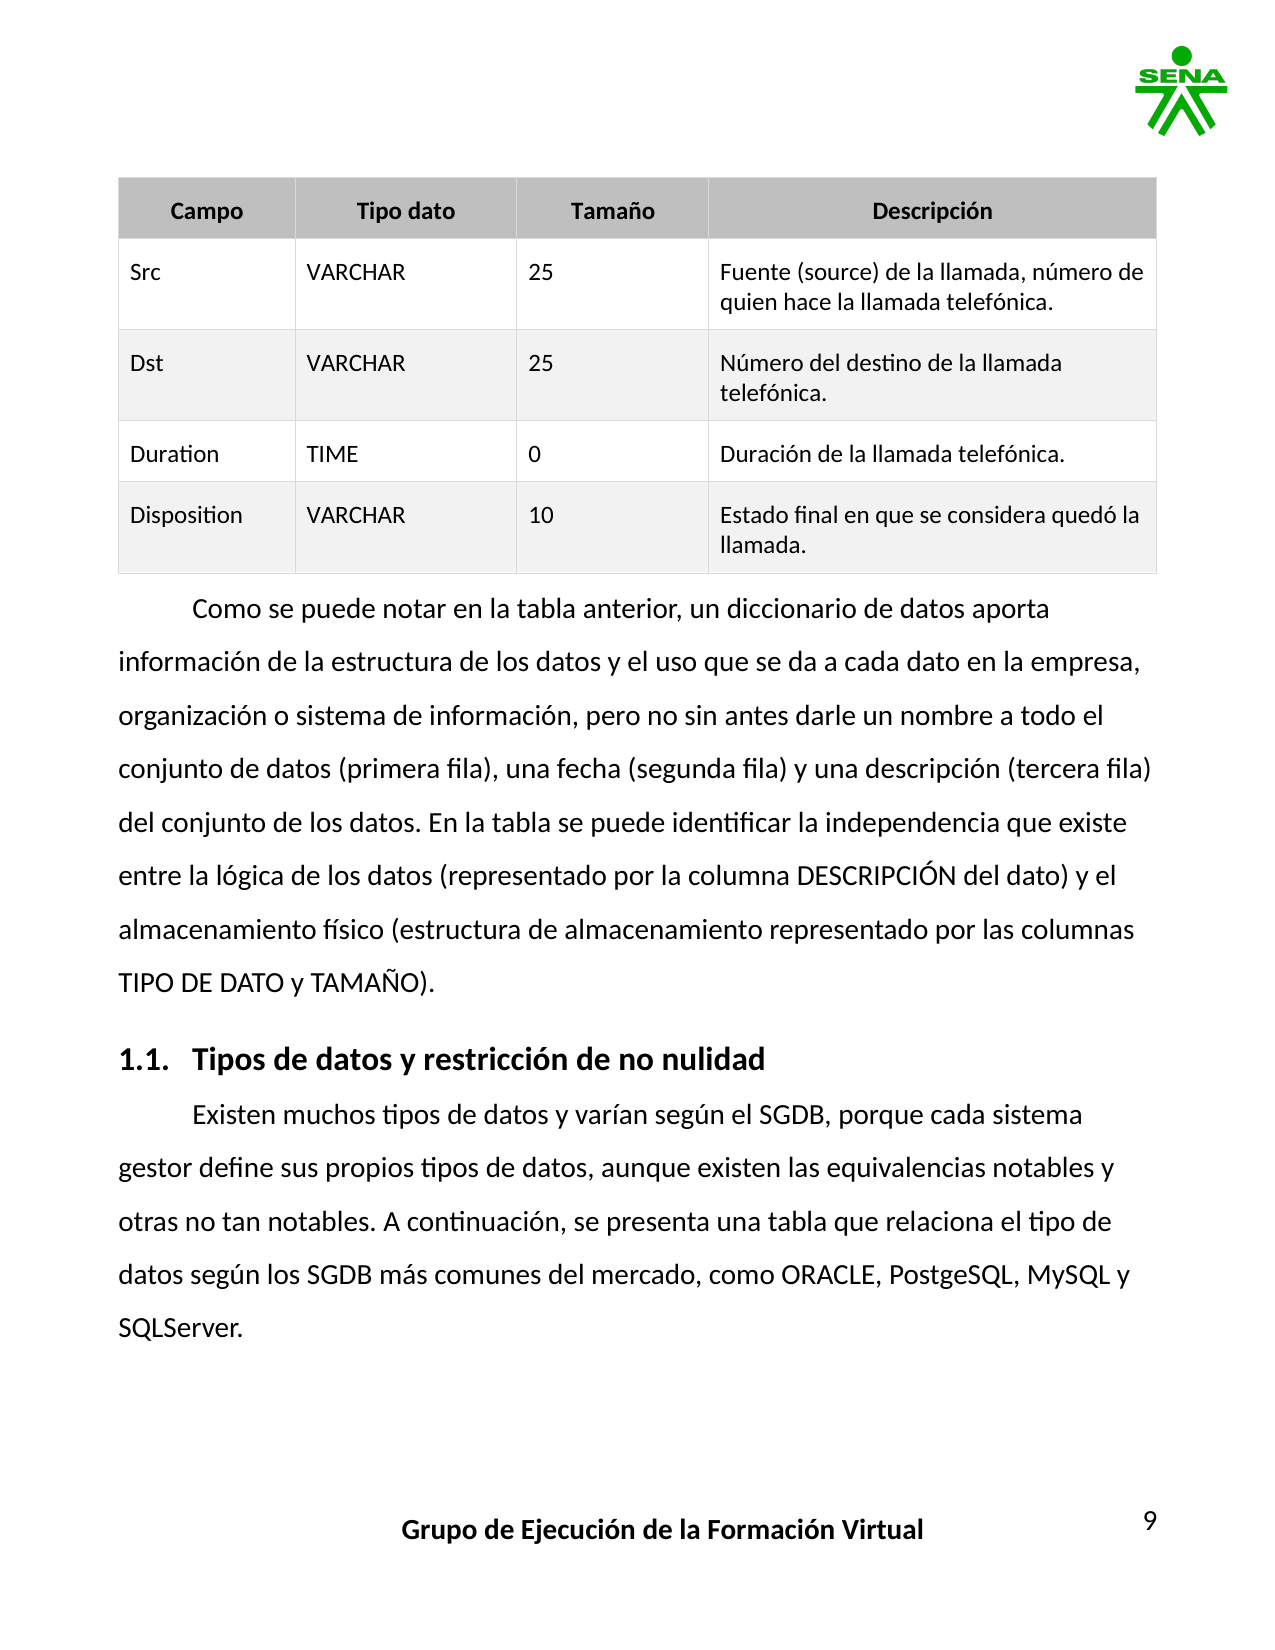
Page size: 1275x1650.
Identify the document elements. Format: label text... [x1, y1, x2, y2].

text Como se puede notar en la tabla anterior, un diccionario de datos aporta información de la estructura de los datos y el uso que se da a cada dato en la empresa, organización o sistema de información, pero no sin antes darle un nombre a todo el conjunto de datos (primera fila), una fecha (segunda fila) y una descripción (tercera fila) del conjunto de los datos. En la tabla se puede identificar la independencia que existe entre la lógica de los datos (representado por la columna DESCRIPCIÓN del dato) y el almacenamiento físico (estructura de almacenamiento representado por las columnas TIPO DE DATO y TAMAÑO). [118, 590, 1157, 1000]
subtitle Tipos de datos y restricción de no nulidad [118, 1038, 1157, 1079]
table_header Descripción [709, 178, 1156, 238]
table_cell VARCHAR [296, 482, 516, 572]
text Existen muchos tipos de datos y varían según el SGDB, porque cada sistema gestor define sus propios tipos de datos, aunque existen las equivalencias notables y otras no tan notables. A continuación, se presenta una tabla que relaciona el tipo de datos según los SGDB más comunes del mercado, como ORACLE, PostgeSQL, MySQL y SQLServer. [118, 1096, 1157, 1345]
table_cell 0 [517, 421, 708, 481]
table_cell Estado final en que se considera quedó la llamada. [709, 482, 1156, 572]
table_cell VARCHAR [296, 239, 516, 329]
table_cell TIME [296, 421, 516, 481]
table_cell 25 [517, 239, 708, 329]
table_cell VARCHAR [296, 330, 516, 420]
table_header Campo [119, 178, 295, 238]
picture [1135, 46, 1228, 136]
table_cell 25 [517, 330, 708, 420]
table_cell Src [119, 239, 295, 329]
table_cell Fuente (source) de la llamada, número de quien hace la llamada telefónica. [709, 239, 1156, 329]
table_cell Duration [119, 421, 295, 481]
table_cell Dst [119, 330, 295, 420]
table_header Tamaño [517, 178, 708, 238]
table_header Tipo dato [296, 178, 516, 238]
table_cell Número del destino de la llamada telefónica. [709, 330, 1156, 420]
table_cell 10 [517, 482, 708, 572]
table_cell Duración de la llamada telefónica. [709, 421, 1156, 481]
table_cell Disposition [119, 482, 295, 572]
